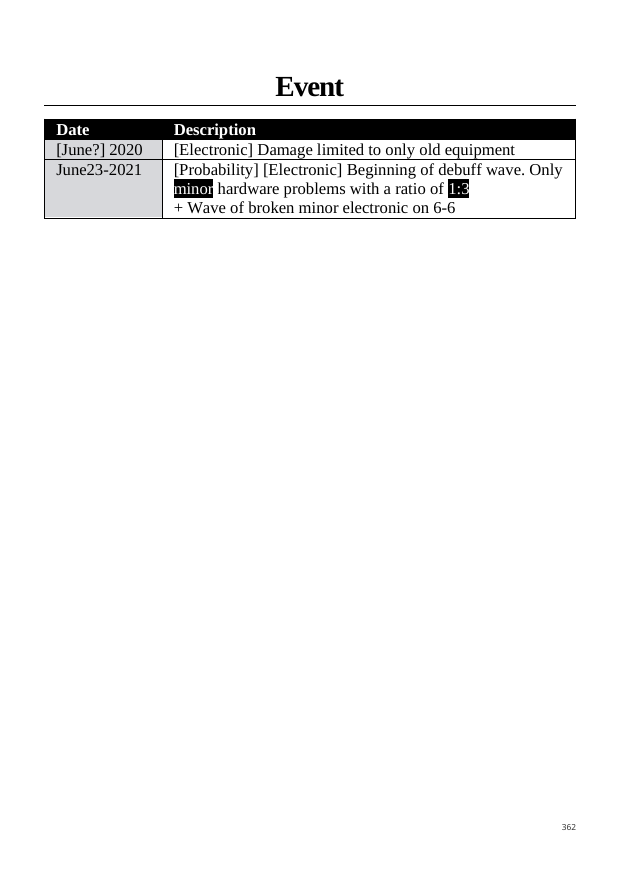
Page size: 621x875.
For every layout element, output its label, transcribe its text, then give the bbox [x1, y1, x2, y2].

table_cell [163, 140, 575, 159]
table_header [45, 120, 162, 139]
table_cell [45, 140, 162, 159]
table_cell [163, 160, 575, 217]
subtitle Event [44, 69, 576, 105]
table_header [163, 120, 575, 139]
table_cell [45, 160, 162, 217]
